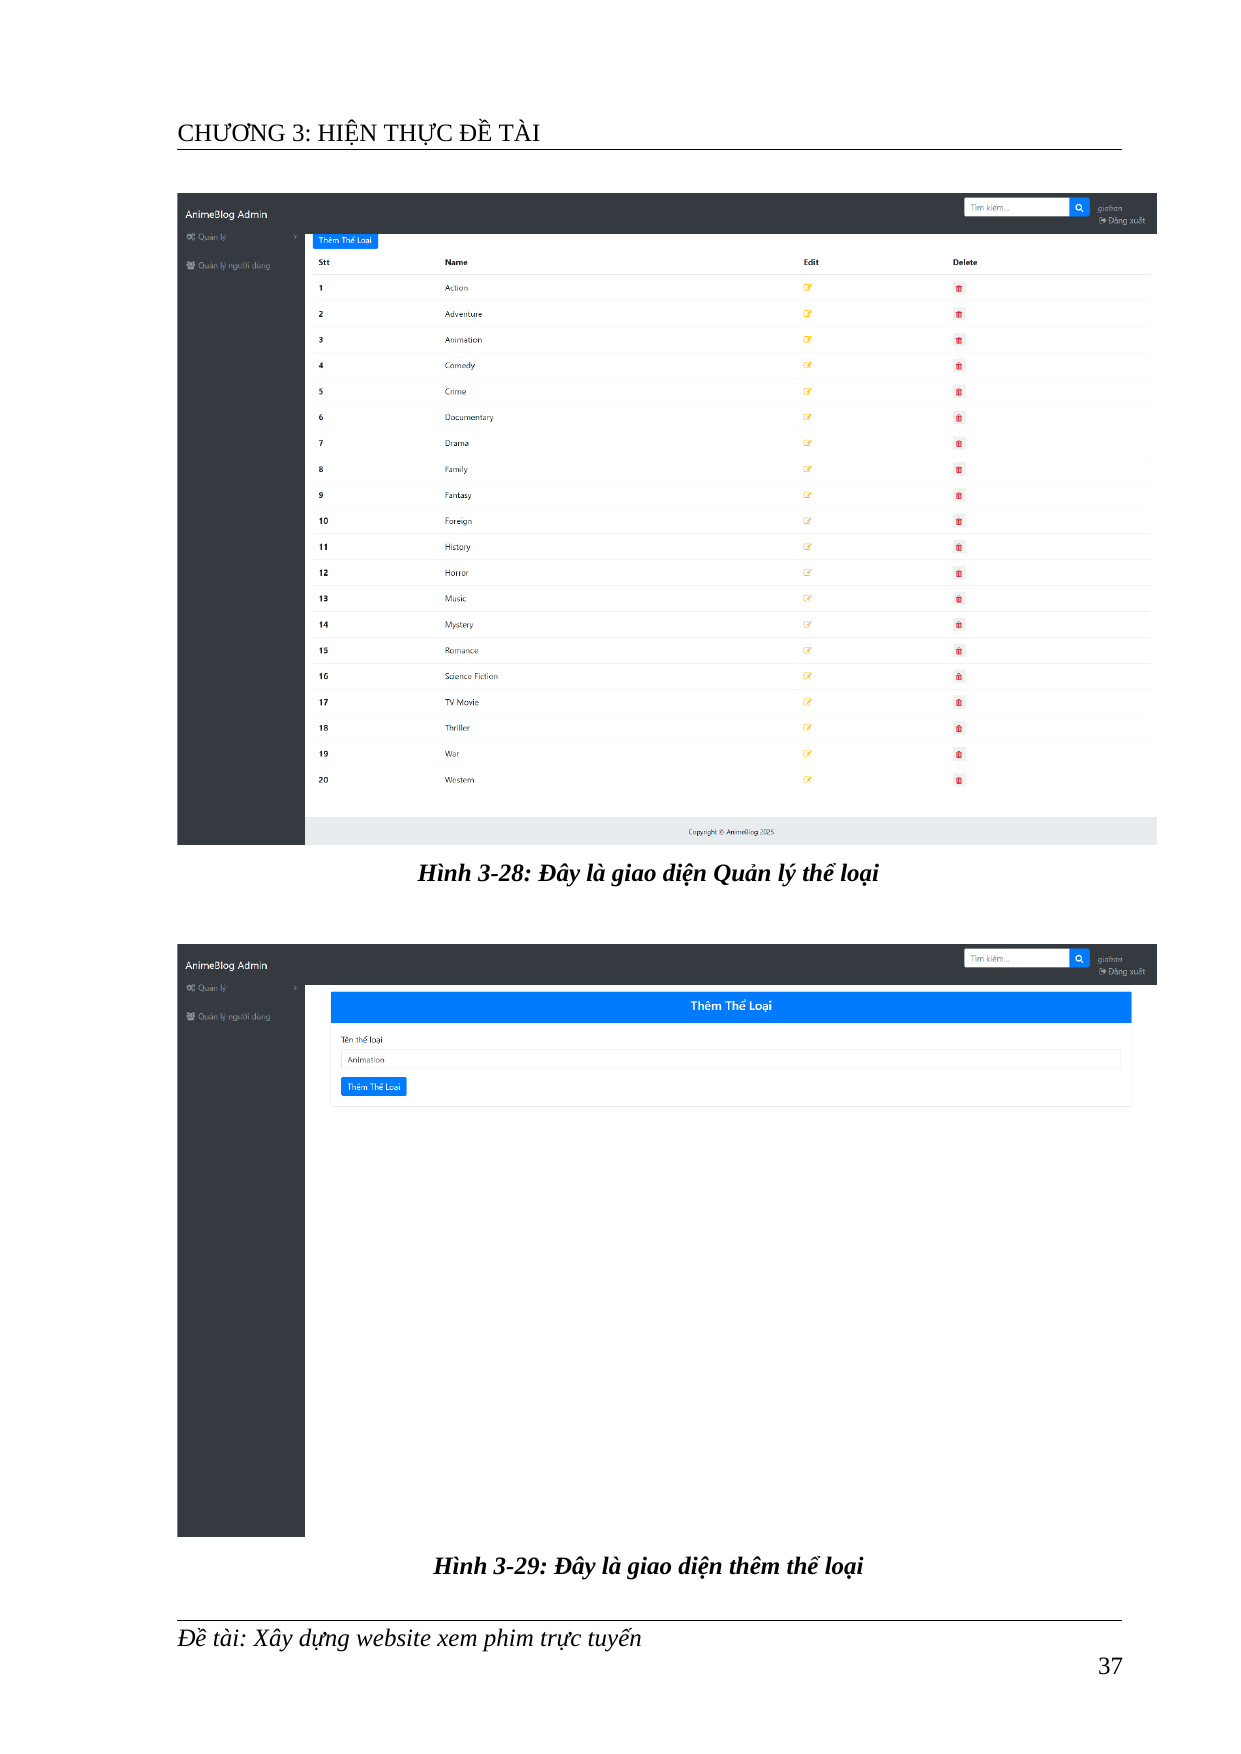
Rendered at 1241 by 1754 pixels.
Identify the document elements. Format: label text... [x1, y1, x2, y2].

picture [177, 944, 1157, 1537]
text Hình 3-29: Đây là giao diện thêm thể loại [177, 1551, 1122, 1579]
picture [177, 193, 1157, 845]
text Hình 3-28: Đây là giao diện Quản lý thể loại [177, 858, 1122, 887]
